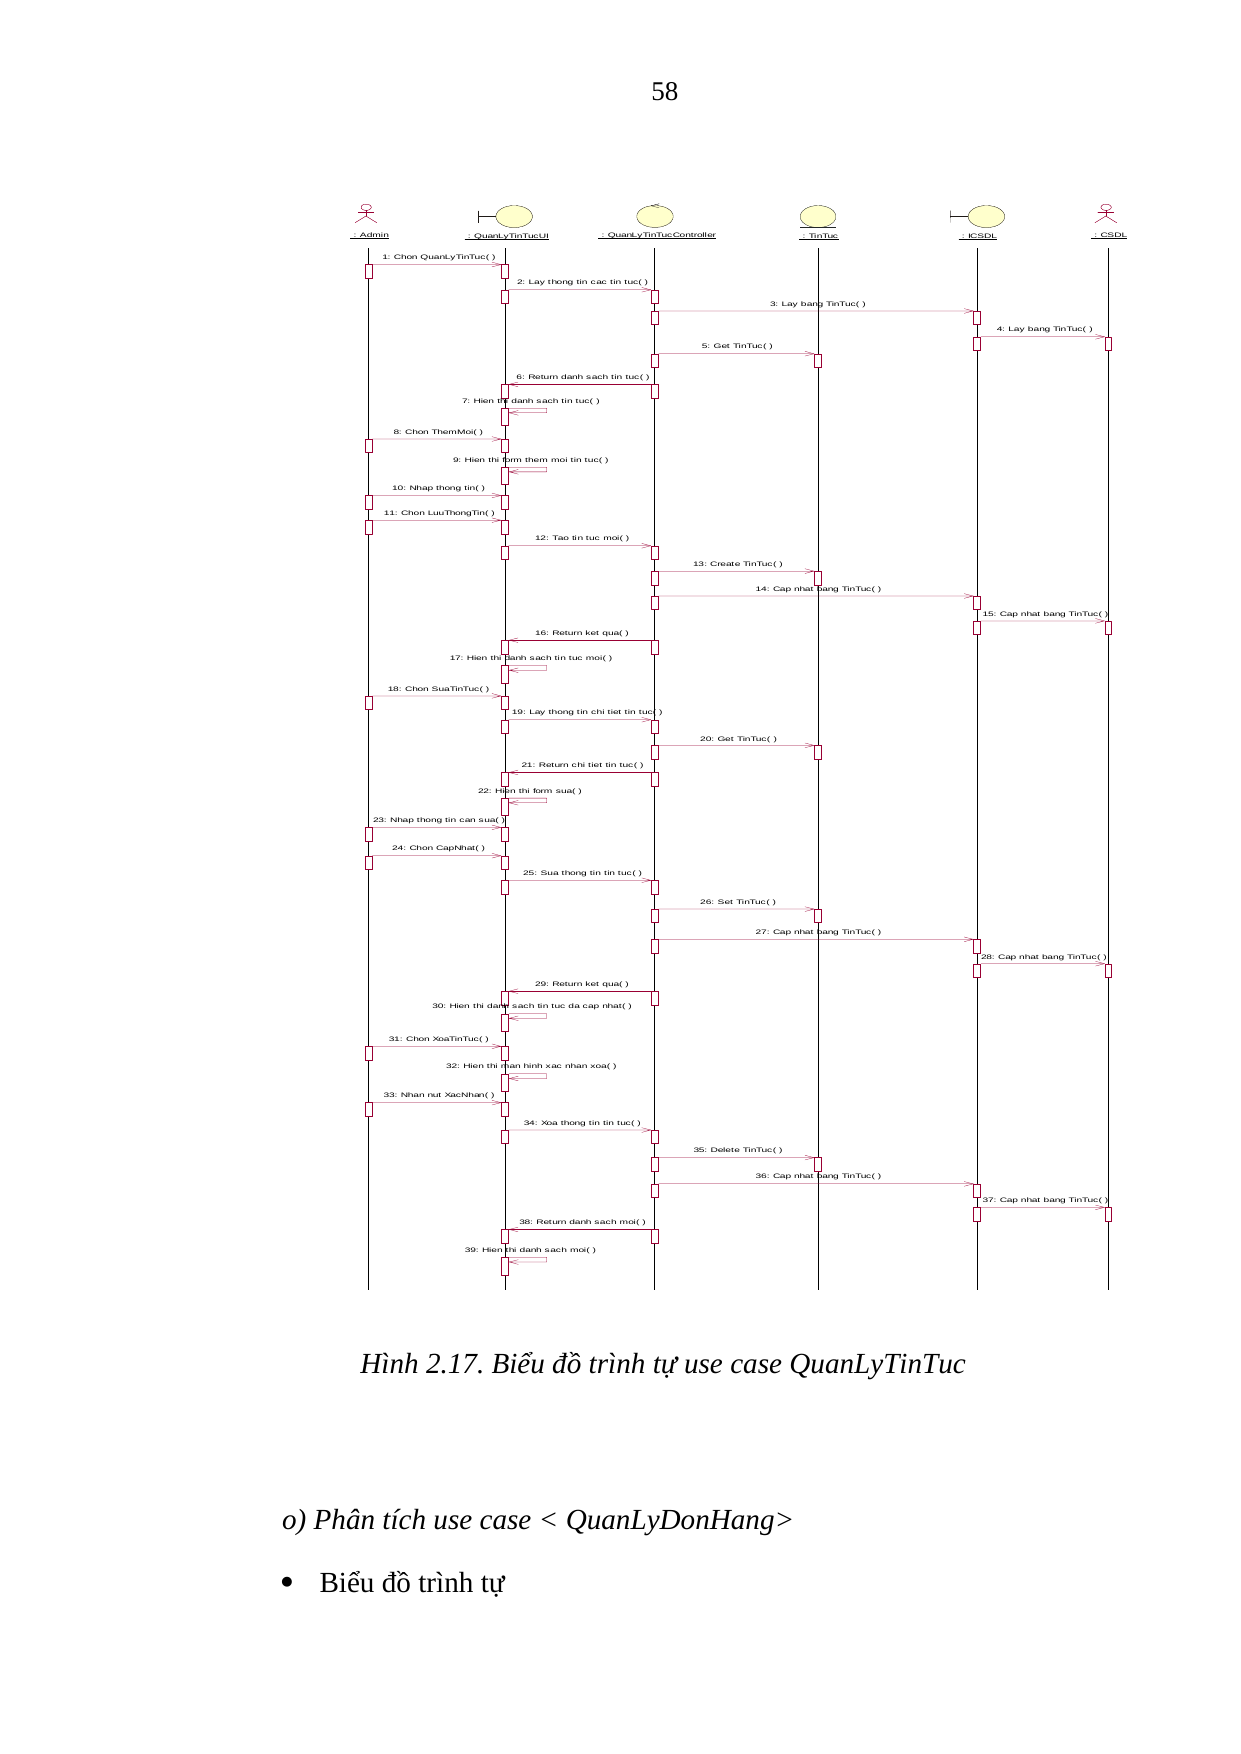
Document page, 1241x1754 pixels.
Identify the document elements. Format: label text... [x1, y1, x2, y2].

text o) Phân tích use case < QuanLyDonHang> [207, 1502, 1122, 1536]
list Biểu đồ trình tự [282, 1565, 1122, 1599]
text Hình 2.17. Biểu đồ trình tự use case QuanLyTinTuc [207, 1346, 1122, 1379]
